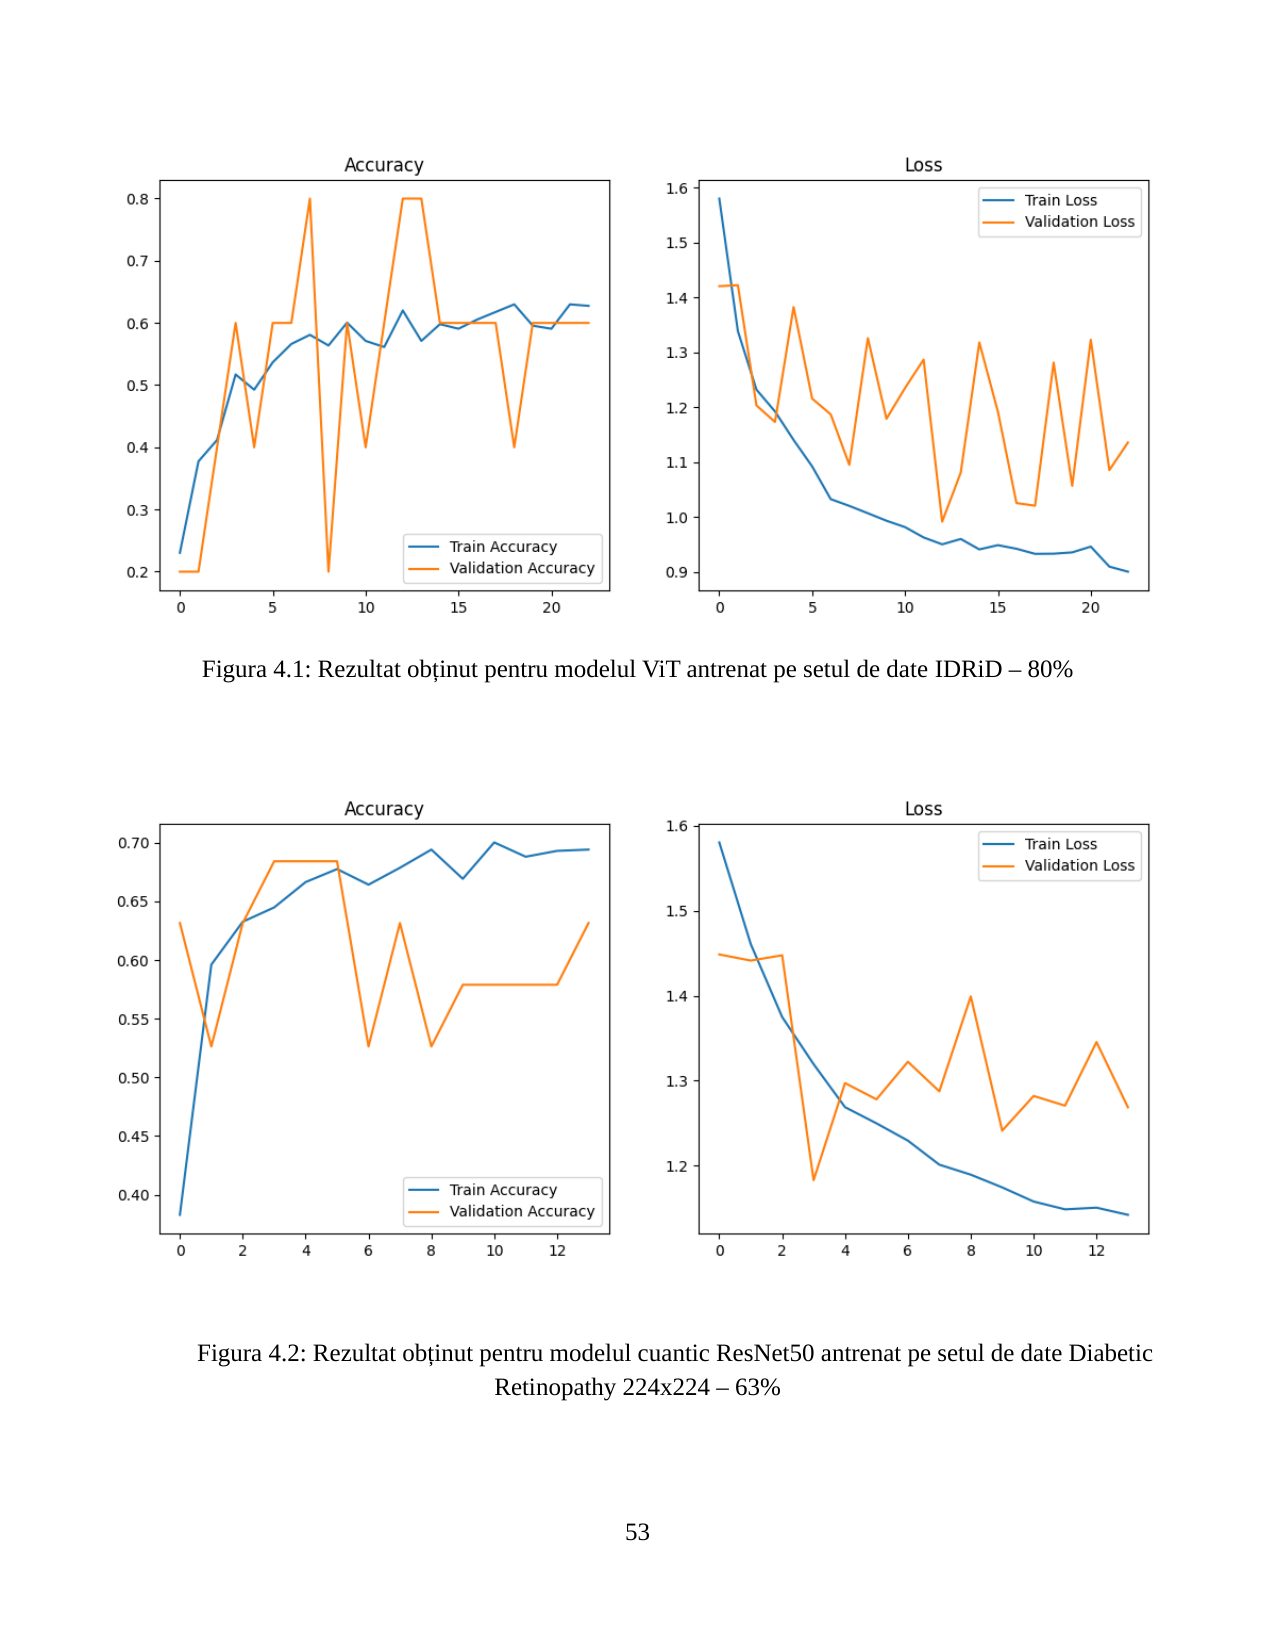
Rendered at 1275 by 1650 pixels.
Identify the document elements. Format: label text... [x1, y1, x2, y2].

picture [0, 117, 1275, 649]
list Figura 4.2: Rezultat obținut pentru modelul cuantic ResNet50 antrenat pe setul de date Diabetic Retinopathy 224x224 – 63% [117, 1338, 1158, 1401]
text Figura 4.1: Rezultat obținut pentru modelul ViT antrenat pe setul de date IDRiD – 80% [117, 649, 1158, 683]
picture [0, 760, 1275, 1292]
